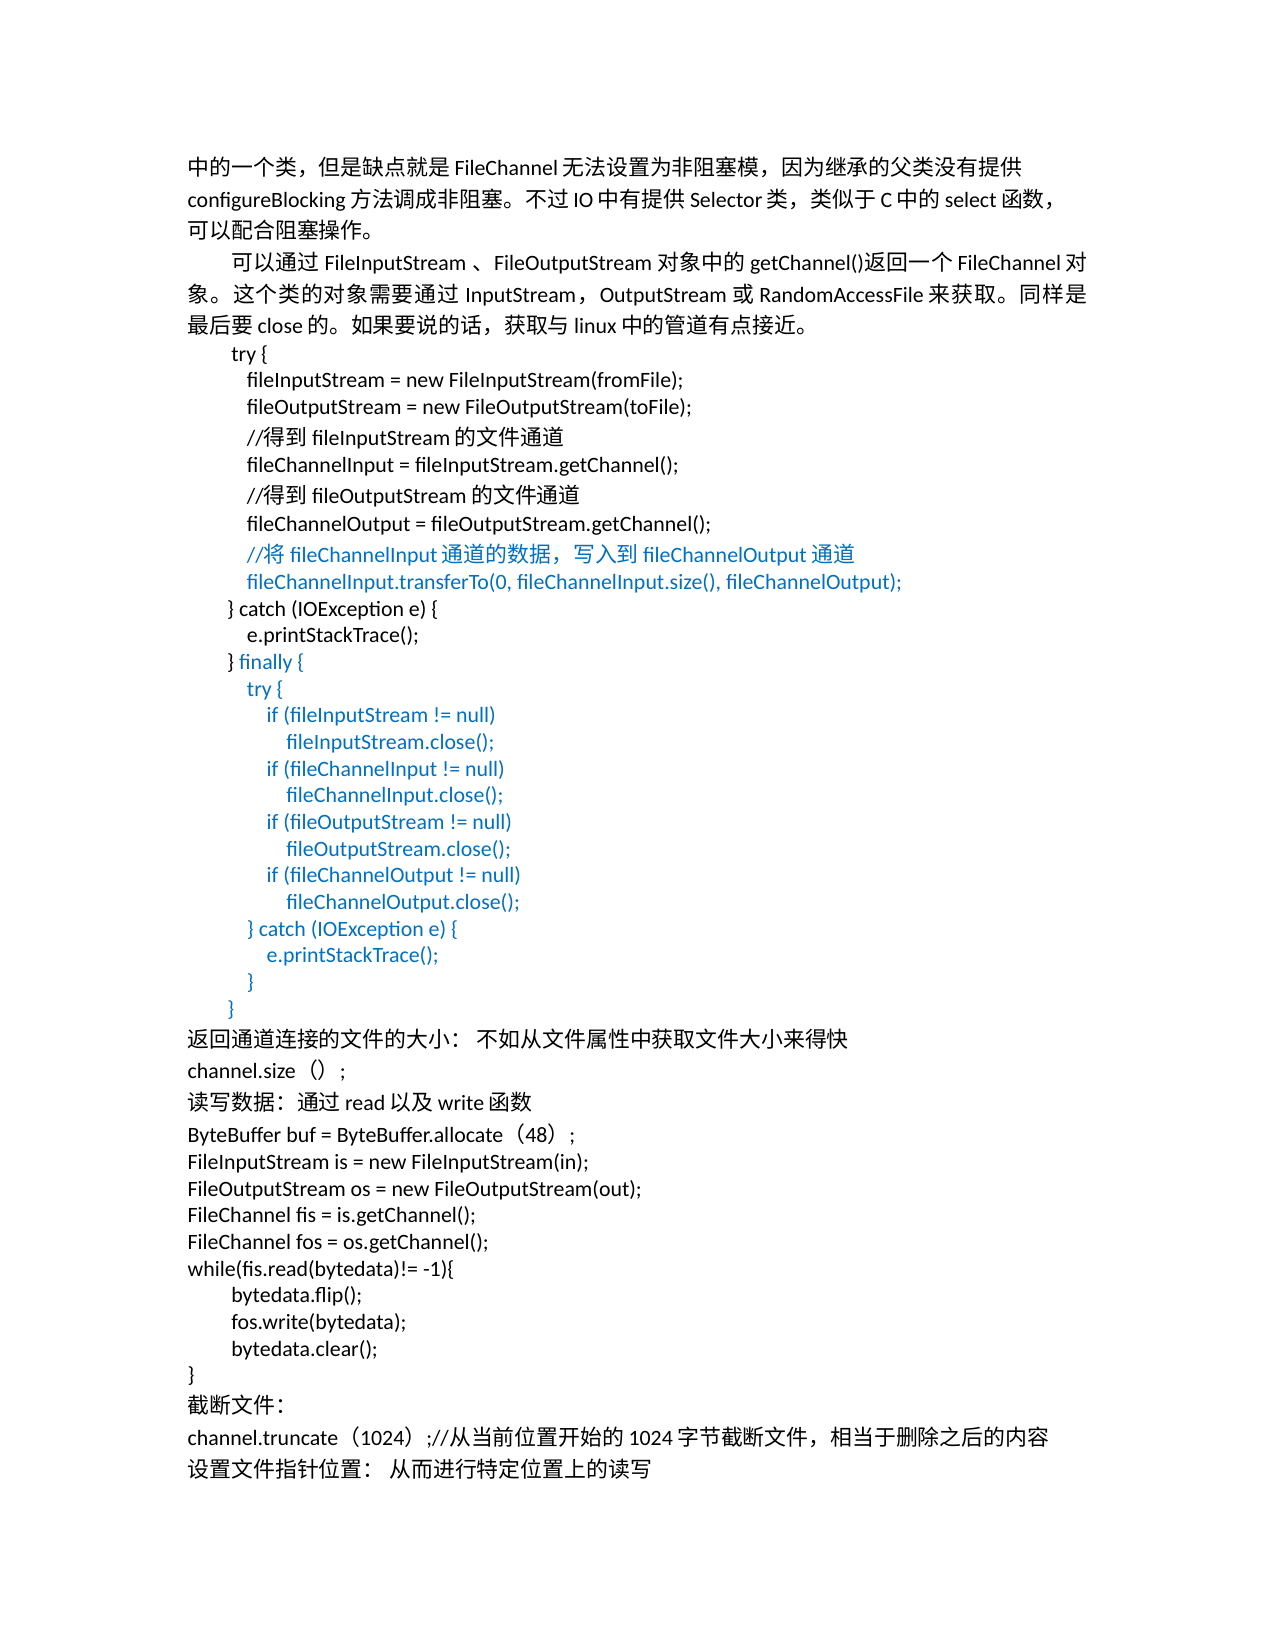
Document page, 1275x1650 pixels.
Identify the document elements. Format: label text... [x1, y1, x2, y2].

text fos.write(bytedata); [187, 1308, 1087, 1335]
text } [187, 995, 1087, 1022]
text } finally { [187, 648, 1087, 675]
text if (fileChannelInput != null) [187, 755, 1087, 782]
text } [187, 968, 1087, 995]
text e.printStackTrace(); [187, 942, 1087, 968]
text if (fileChannelOutput != null) [187, 862, 1087, 888]
text fileOutputStream.close(); [187, 835, 1087, 862]
text 返回通道连接的文件的大小： 不如从文件属性中获取文件大小来得快 [187, 1022, 1087, 1053]
text e.printStackTrace(); [187, 622, 1087, 648]
text fileInputStream = new FileInputStream(fromFile); [187, 367, 1087, 393]
text fileOutputStream = new FileOutputStream(toFile); [187, 393, 1087, 420]
text } catch (IOException e) { [187, 595, 1087, 622]
text fileChannelInput.close(); [187, 782, 1087, 808]
text fileInputStream.close(); [187, 728, 1087, 755]
text 可以通过FileInputStream 、FileOutputStream对象中的getChannel()返回一个FileChannel对象。这个类的对象需要通过InputStream，OutputStream或RandomAccessFile来获取。同样是最后要close的。如果要说的话，获取与linux中的管道有点接近。 [187, 245, 1087, 340]
text channel.truncate（1024）;//从当前位置开始的1024字节截断文件，相当于删除之后的内容 [187, 1420, 1087, 1452]
text try { [187, 675, 1087, 702]
text FileChannel fis = is.getChannel(); [187, 1202, 1087, 1228]
text 读写数据：通过read以及write函数 [187, 1085, 1087, 1117]
text 设置文件指针位置： 从而进行特定位置上的读写 [187, 1452, 1087, 1483]
text if (fileInputStream != null) [187, 702, 1087, 728]
text fileChannelInput = fileInputStream.getChannel(); [187, 452, 1087, 478]
text fileChannelInput.transferTo(0, fileChannelInput.size(), fileChannelOutput); [187, 568, 1087, 595]
text while(fis.read(bytedata)!= -1){ [187, 1255, 1087, 1282]
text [187, 150, 1087, 245]
text ByteBuffer buf = ByteBuffer.allocate（48）; [187, 1117, 1087, 1148]
text //得到fileInputStream的文件通道 [187, 420, 1087, 452]
text FileOutputStream os = new FileOutputStream(out); [187, 1175, 1087, 1202]
text } [187, 1362, 1087, 1388]
text try { [187, 340, 1087, 367]
text channel.size（）; [187, 1053, 1087, 1085]
text 截断文件： [187, 1388, 1087, 1420]
text //得到fileOutputStream的文件通道 [187, 478, 1087, 510]
text fileChannelOutput.close(); [187, 888, 1087, 915]
text } catch (IOException e) { [187, 915, 1087, 942]
text FileChannel fos = os.getChannel(); [187, 1228, 1087, 1255]
text bytedata.clear(); [187, 1335, 1087, 1362]
text FileInputStream is = new FileInputStream(in); [187, 1148, 1087, 1175]
text bytedata.flip(); [187, 1282, 1087, 1308]
text //将fileChannelInput通道的数据，写入到fileChannelOutput通道 [187, 537, 1087, 568]
text if (fileOutputStream != null) [187, 808, 1087, 835]
text fileChannelOutput = fileOutputStream.getChannel(); [187, 510, 1087, 537]
